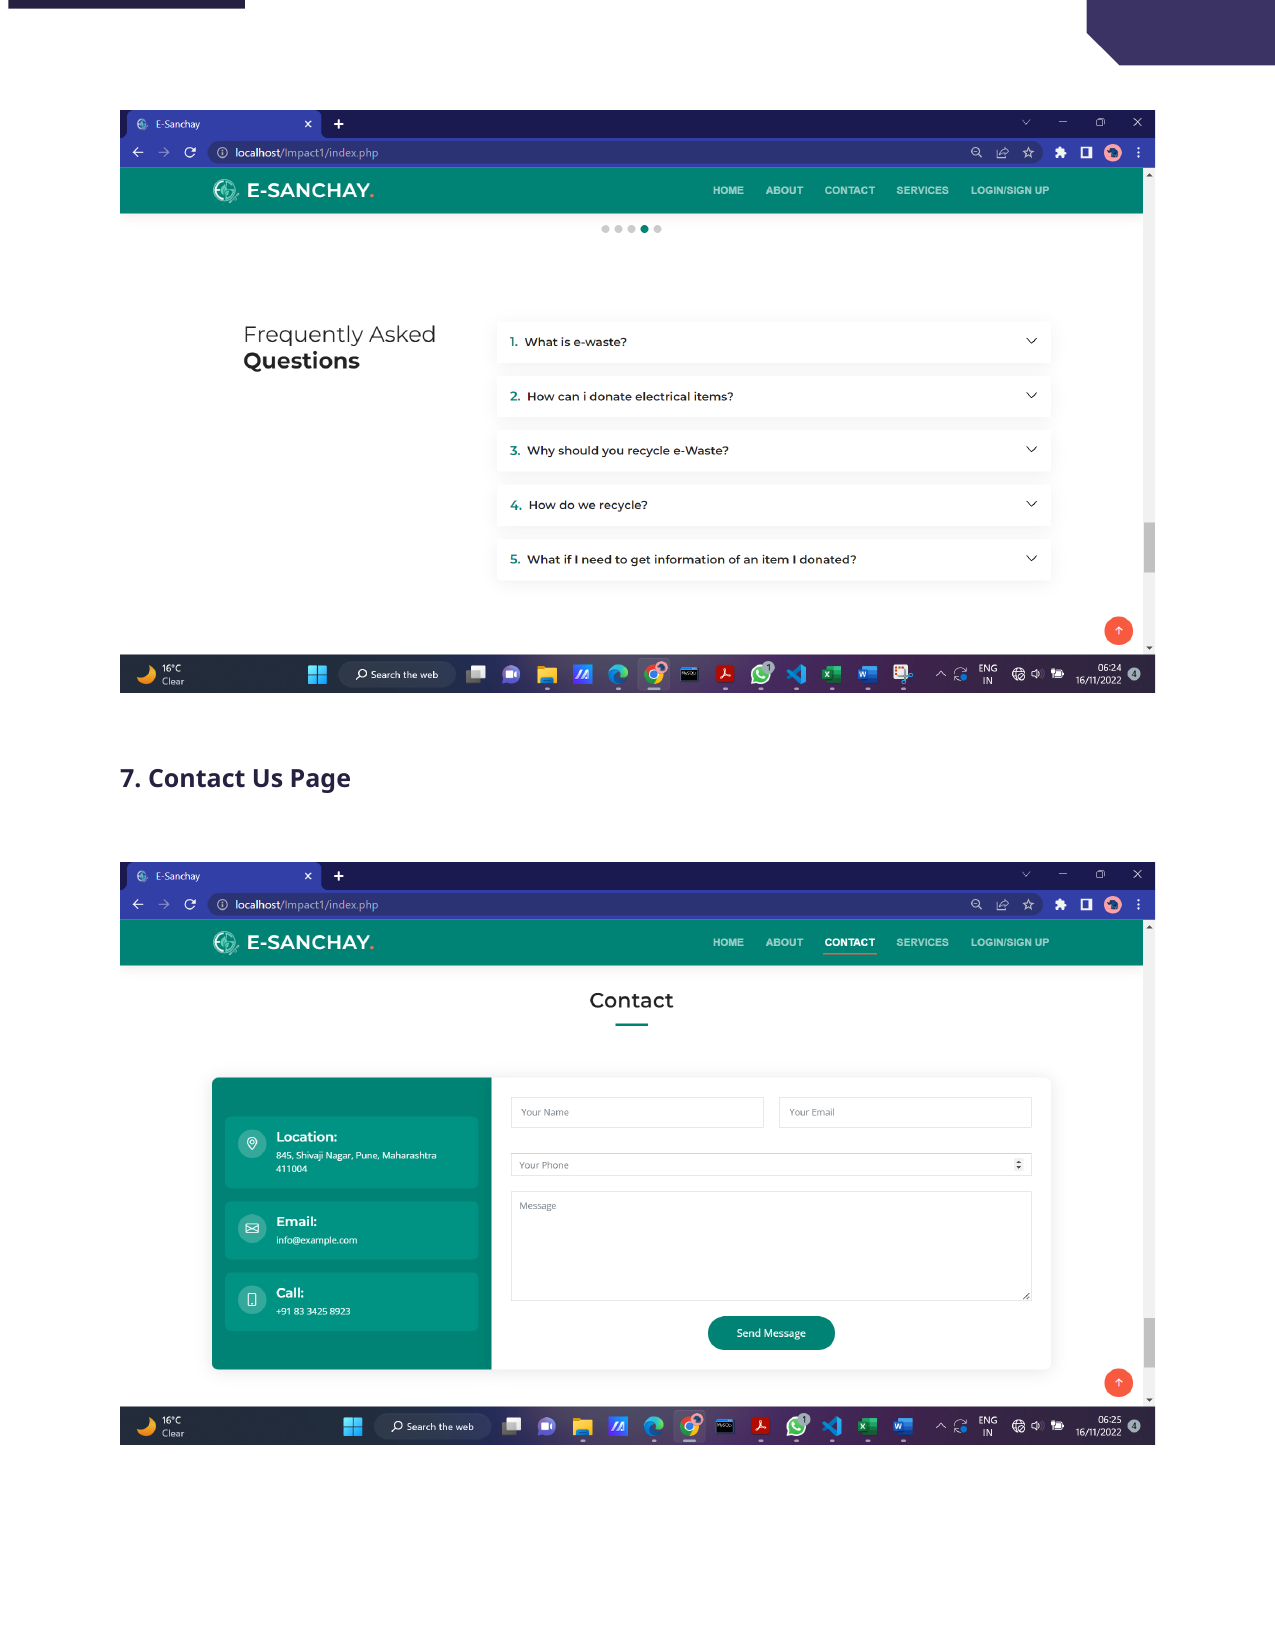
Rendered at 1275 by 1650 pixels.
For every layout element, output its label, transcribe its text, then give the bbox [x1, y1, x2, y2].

picture [120, 862, 1155, 1445]
text 7. Contact Us Page [120, 761, 1155, 795]
picture [120, 110, 1155, 693]
